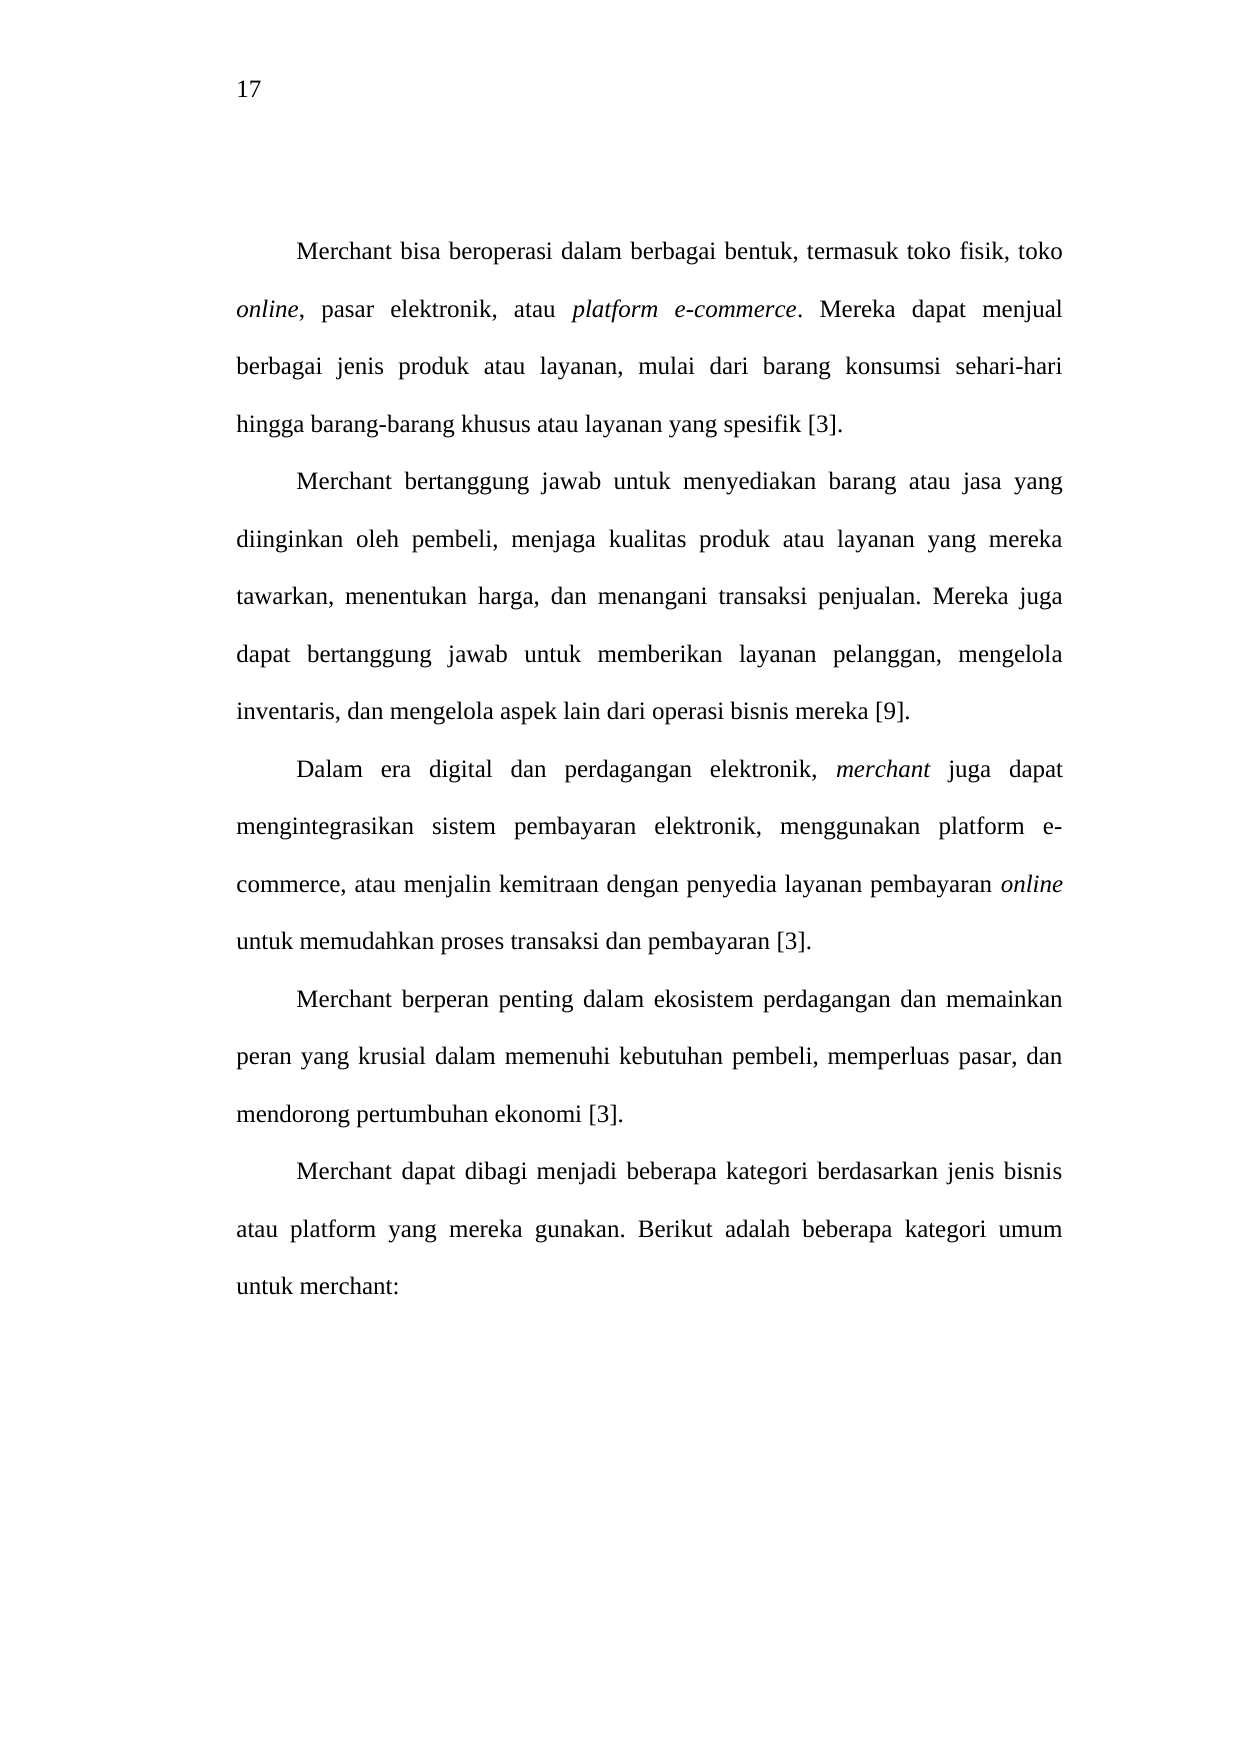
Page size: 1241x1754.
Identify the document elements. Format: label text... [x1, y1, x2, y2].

text Dalam era digital dan perdagangan elektronik, merchant juga dapat mengintegrasikan sistem pembayaran elektronik, menggunakan platform e-commerce, atau menjalin kemitraan dengan penyedia layanan pembayaran online untuk memudahkan proses transaksi dan pembayaran . [236, 754, 1063, 955]
text Merchant berperan penting dalam ekosistem perdagangan dan memainkan peran yang krusial dalam memenuhi kebutuhan pembeli, memperluas pasar, dan mendorong pertumbuhan ekonomi . [236, 984, 1063, 1127]
text Merchant bertanggung jawab untuk menyediakan barang atau jasa yang diinginkan oleh pembeli, menjaga kualitas produk atau layanan yang mereka tawarkan, menentukan harga, dan menangani transaksi penjualan. Mereka juga dapat bertanggung jawab untuk memberikan layanan pelanggan, mengelola inventaris, dan mengelola aspek lain dari operasi bisnis mereka . [236, 466, 1063, 725]
text Merchant bisa beroperasi dalam berbagai bentuk, termasuk toko fisik, toko online, pasar elektronik, atau platform e-commerce. Mereka dapat menjual berbagai jenis produk atau layanan, mulai dari barang konsumsi sehari-hari hingga barang-barang khusus atau layanan yang spesifik . [236, 236, 1063, 437]
text Merchant dapat dibagi menjadi beberapa kategori berdasarkan jenis bisnis atau platform yang mereka gunakan. Berikut adalah beberapa kategori umum untuk merchant: [236, 1156, 1063, 1300]
